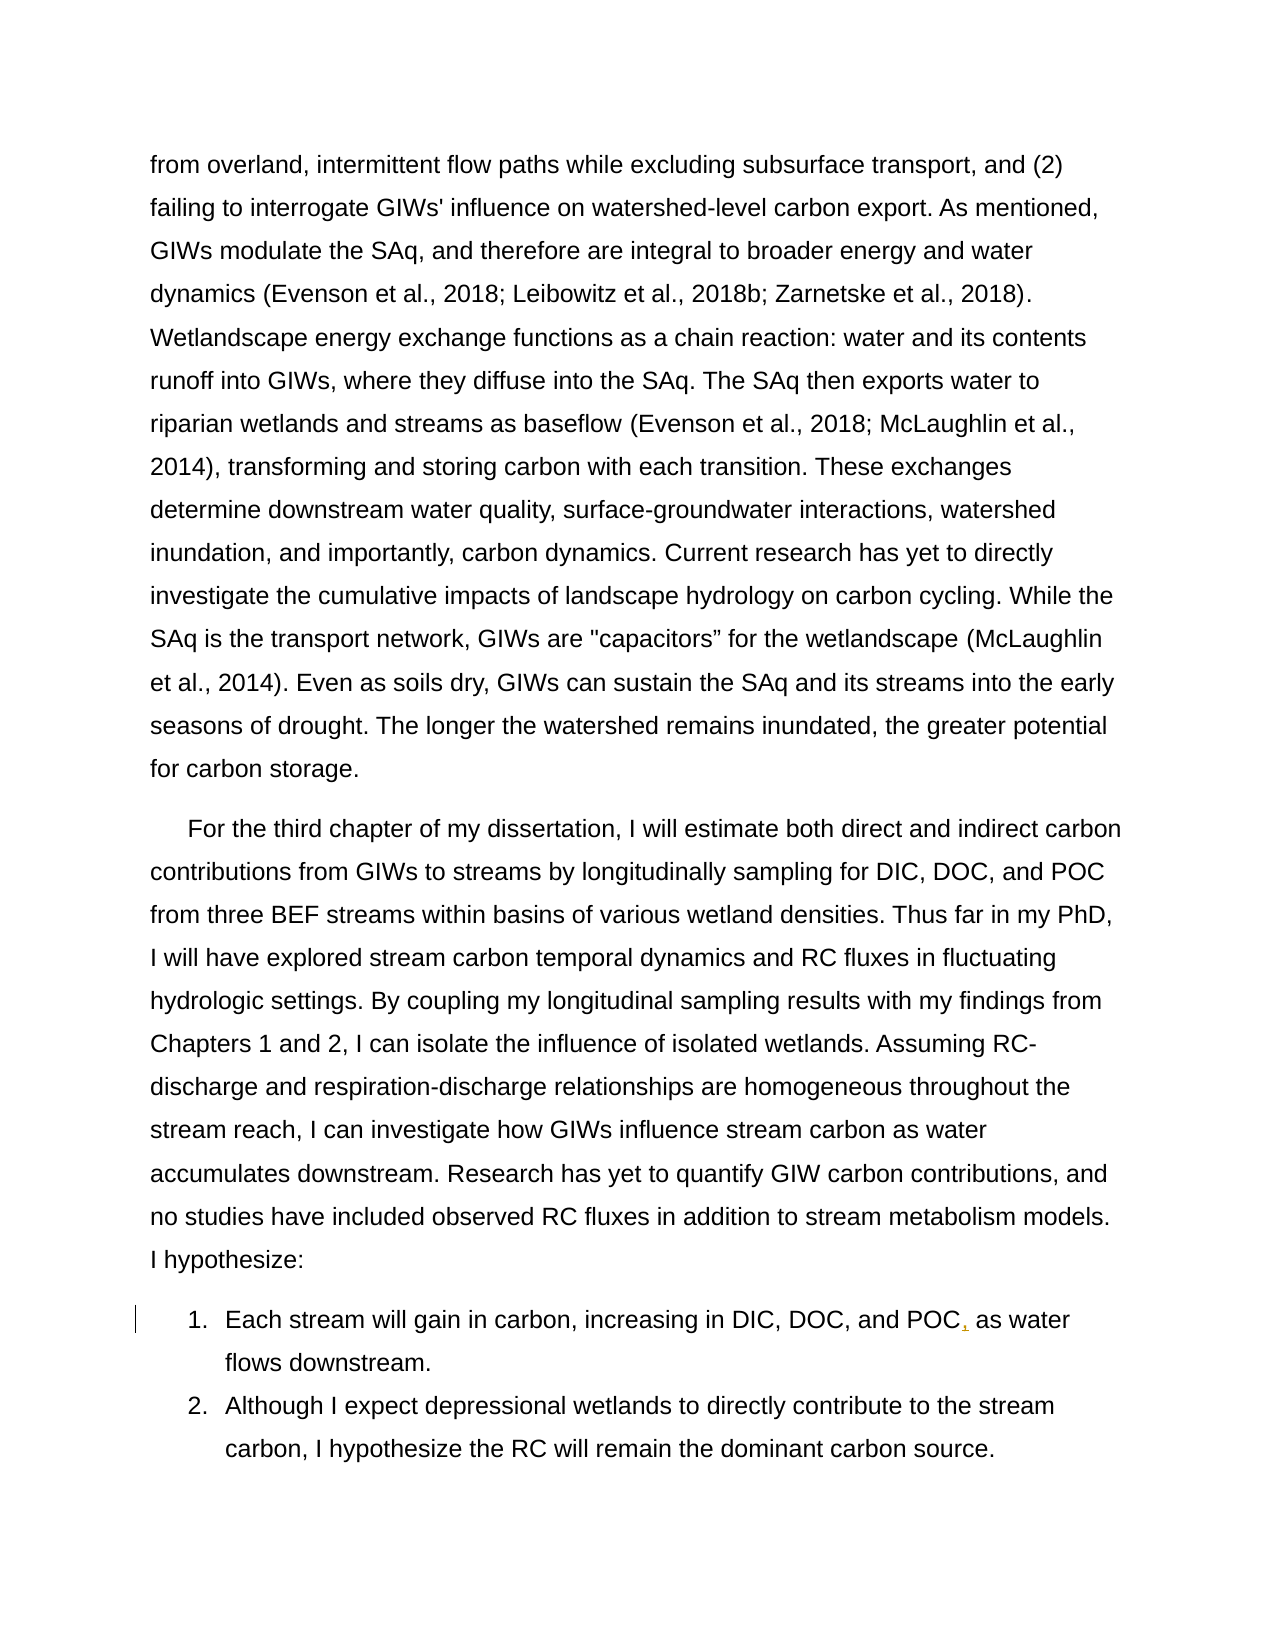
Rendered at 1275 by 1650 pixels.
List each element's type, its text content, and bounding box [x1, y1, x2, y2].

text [150, 150, 1125, 782]
list Although I expect depressional wetlands to directly contribute to the stream carbon, I hypothesize the RC will remain the dominant carbon source. [187, 1391, 1125, 1463]
text For the third chapter of my dissertation, I will estimate both direct and indirect carbon contributions from GIWs to streams by longitudinally sampling for DIC, DOC, and POC from three BEF streams within basins of various wetland densities. Thus far in my PhD, I will have explored stream carbon temporal dynamics and RC fluxes in fluctuating hydrologic settings. By coupling my longitudinal sampling results with my findings from Chapters 1 and 2, I can isolate the influence of isolated wetlands. Assuming RC-discharge and respiration-discharge relationships are homogeneous throughout the stream reach, I can investigate how GIWs influence stream carbon as water accumulates downstream. Research has yet to quantify GIW carbon contributions, and no studies have included observed RC fluxes in addition to stream metabolism models. I hypothesize: [150, 813, 1125, 1273]
list Each stream will gain in carbon, increasing in DIC, DOC, and POC as water flows downstream. [187, 1304, 1125, 1376]
